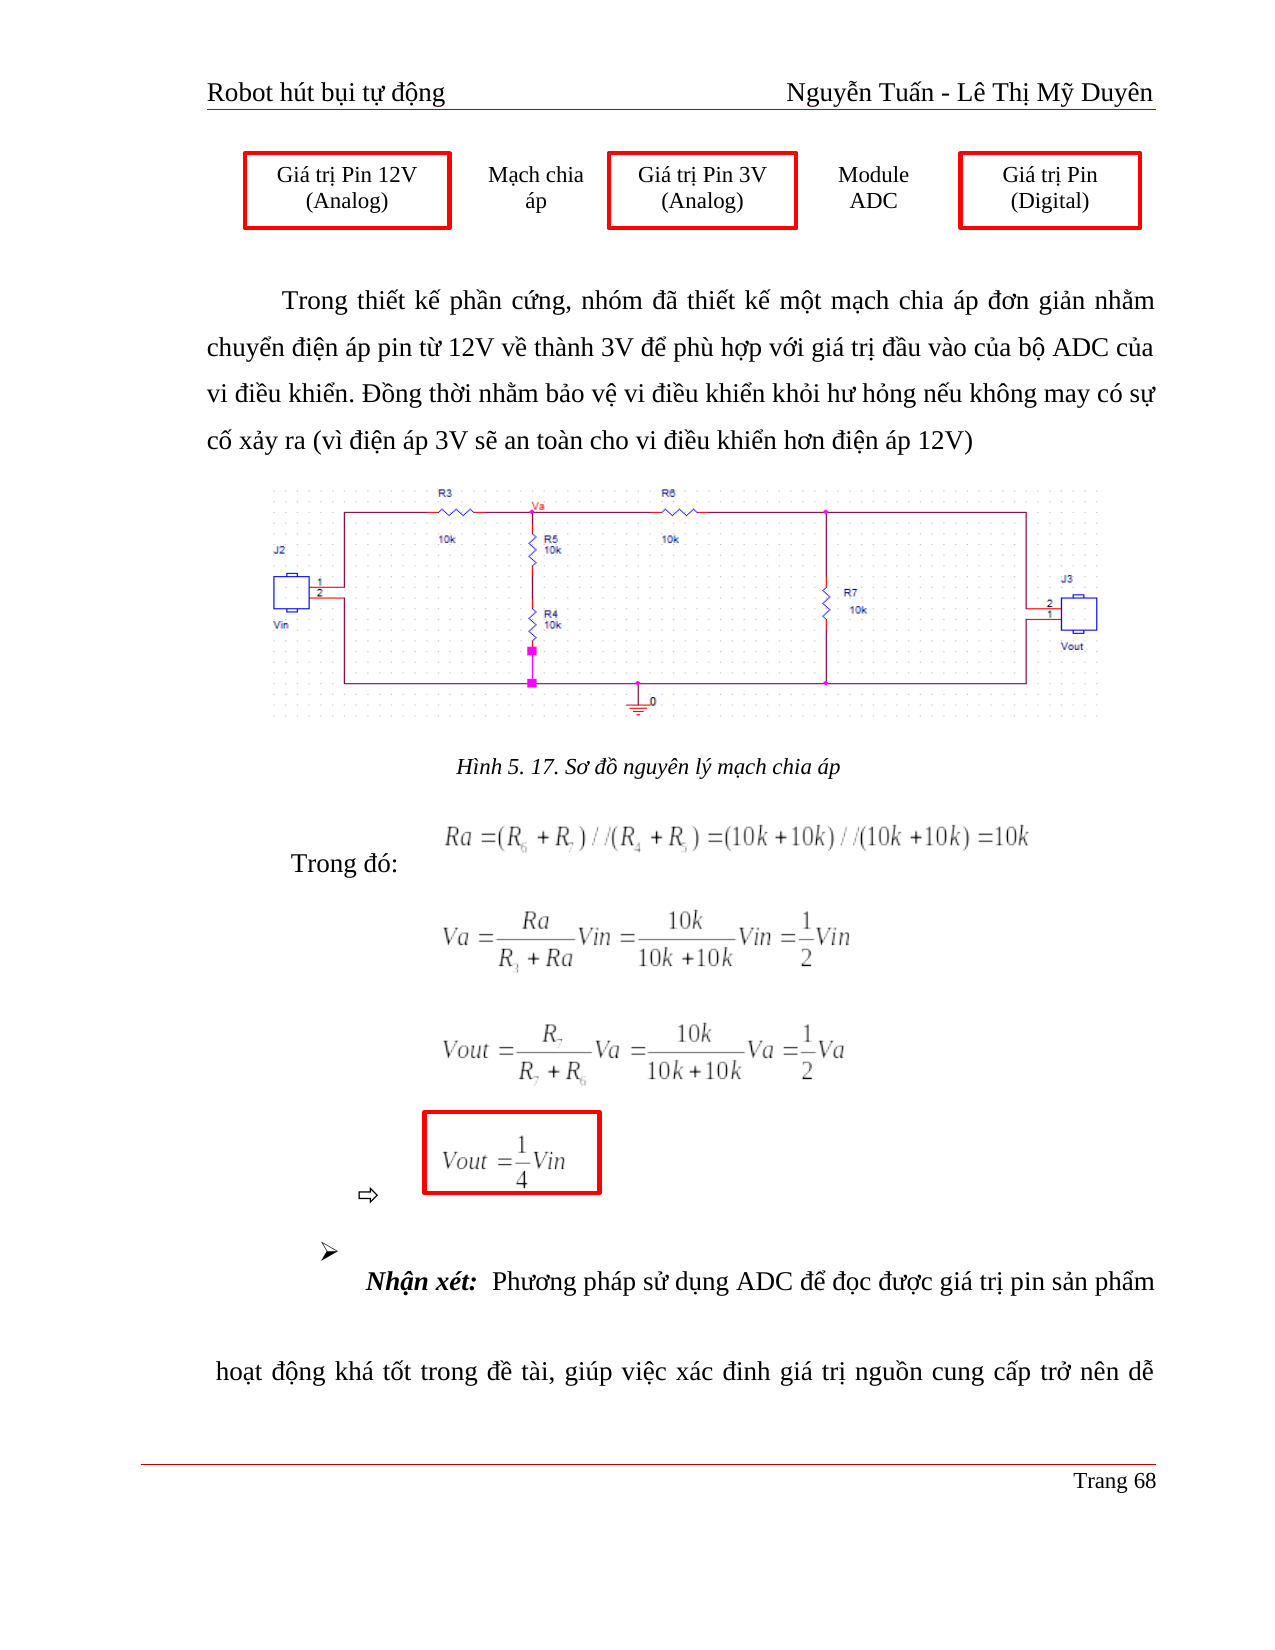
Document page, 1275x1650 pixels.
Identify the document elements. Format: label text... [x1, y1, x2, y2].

picture [264, 483, 1108, 726]
text Hình 5. 17. Sơ đồ nguyên lý mạch chia áp [141, 753, 1156, 780]
text Trong đó: [216, 818, 1156, 878]
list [216, 1237, 1156, 1386]
text Trong thiết kế phần cứng, nhóm đã thiết kế một mạch chia áp đơn giản nhằm chuyển điện áp pin từ 12V về thành 3V để phù hợp với giá trị đầu vào của bộ ADC của vi điều khiển. Đồng thời nhằm bảo vệ vi điều khiển khỏi hư hỏng nếu không may có sự cố xảy ra (vì điện áp 3V sẽ an toàn cho vi điều khiển hơn điện áp 12V) [207, 284, 1156, 455]
